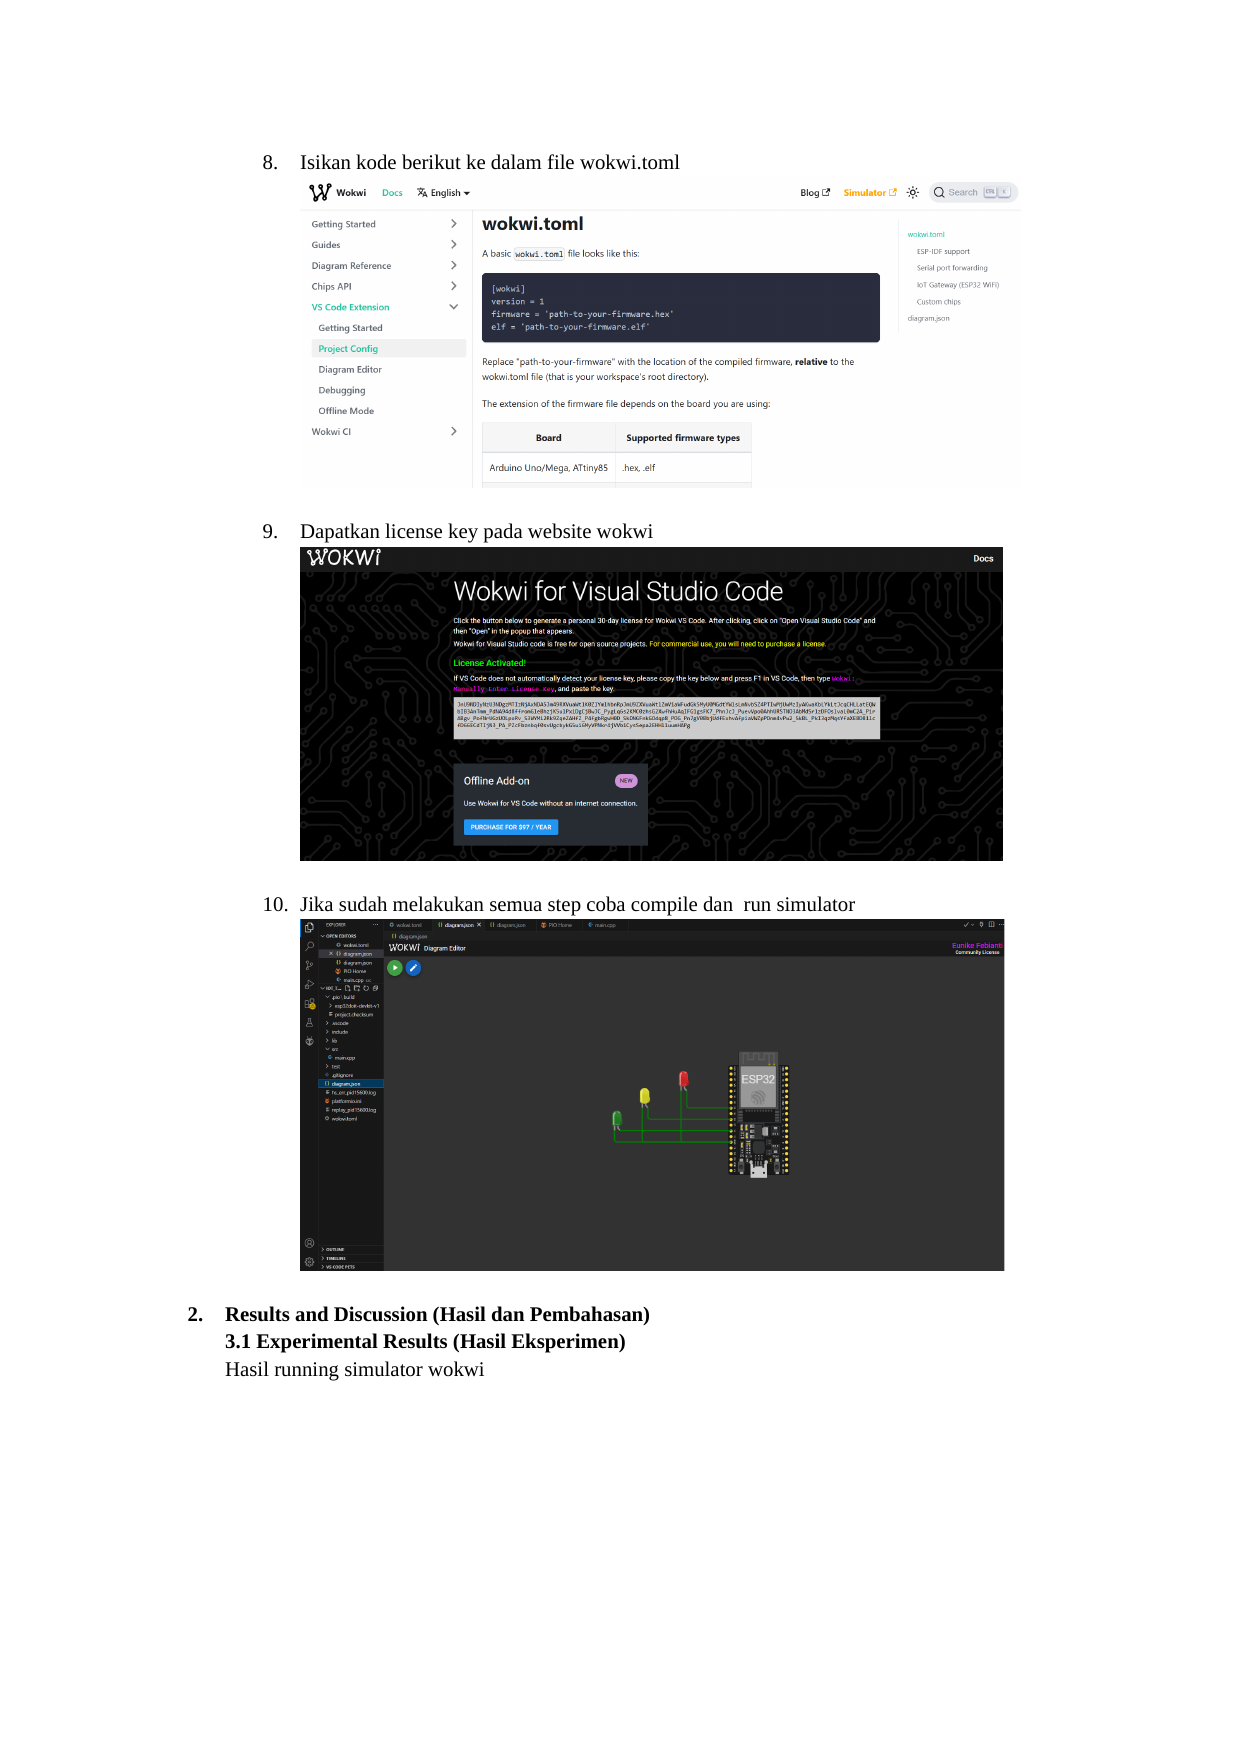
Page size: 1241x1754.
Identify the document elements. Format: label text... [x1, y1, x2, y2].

picture [300, 547, 1003, 861]
list Dapatkan license key pada website wokwi [262, 519, 1090, 543]
list Isikan kode berikut ke dalam file wokwi.toml [262, 150, 1090, 174]
text Hasil running simulator wokwi [225, 1357, 1090, 1381]
picture [300, 177, 1022, 488]
list Results and Discussion (Hasil dan Pembahasan) [187, 1301, 1090, 1326]
list Jika sudah melakukan semua step coba compile dan run simulator [262, 892, 1090, 916]
picture [300, 919, 1005, 1271]
text 3.1 Experimental Results (Hasil Eksperimen) [225, 1329, 1090, 1353]
